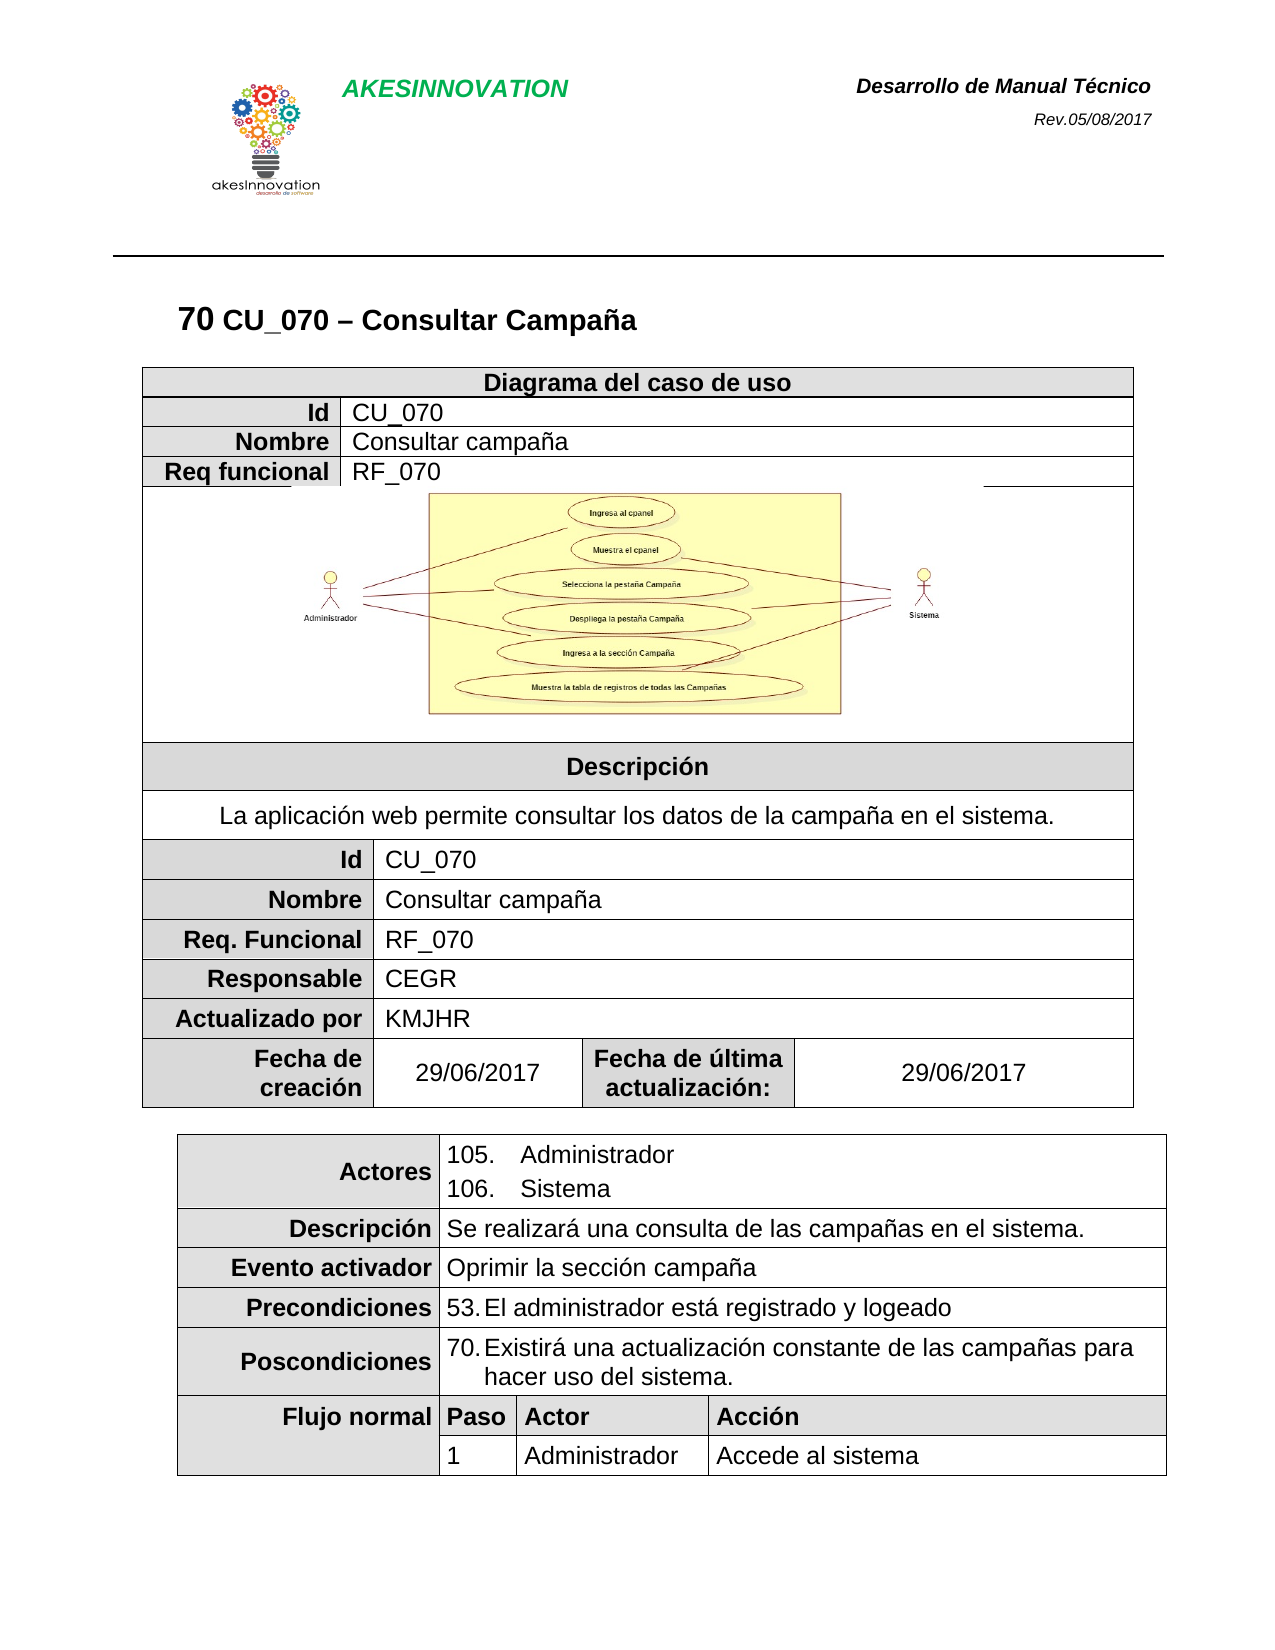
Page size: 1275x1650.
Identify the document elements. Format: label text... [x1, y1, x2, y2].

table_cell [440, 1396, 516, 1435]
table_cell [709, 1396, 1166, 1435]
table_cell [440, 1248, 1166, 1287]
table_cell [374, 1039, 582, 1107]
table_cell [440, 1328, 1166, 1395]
picture [198, 73, 331, 227]
list CU_070 – Consultar Campaña [177, 299, 1098, 338]
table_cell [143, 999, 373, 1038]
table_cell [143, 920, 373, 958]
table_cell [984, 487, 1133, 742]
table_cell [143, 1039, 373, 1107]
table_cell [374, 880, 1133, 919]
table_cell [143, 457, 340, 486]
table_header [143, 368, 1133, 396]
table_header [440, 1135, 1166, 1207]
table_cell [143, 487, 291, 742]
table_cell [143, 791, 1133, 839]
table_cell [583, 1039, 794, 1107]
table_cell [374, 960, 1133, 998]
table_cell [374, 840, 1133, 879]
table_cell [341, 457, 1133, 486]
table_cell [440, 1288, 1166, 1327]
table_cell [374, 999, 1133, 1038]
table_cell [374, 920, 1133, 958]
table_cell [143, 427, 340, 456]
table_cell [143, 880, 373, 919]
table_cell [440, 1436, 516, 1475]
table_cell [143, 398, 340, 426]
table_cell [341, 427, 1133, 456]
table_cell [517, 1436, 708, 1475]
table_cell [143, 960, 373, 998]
picture [291, 486, 984, 742]
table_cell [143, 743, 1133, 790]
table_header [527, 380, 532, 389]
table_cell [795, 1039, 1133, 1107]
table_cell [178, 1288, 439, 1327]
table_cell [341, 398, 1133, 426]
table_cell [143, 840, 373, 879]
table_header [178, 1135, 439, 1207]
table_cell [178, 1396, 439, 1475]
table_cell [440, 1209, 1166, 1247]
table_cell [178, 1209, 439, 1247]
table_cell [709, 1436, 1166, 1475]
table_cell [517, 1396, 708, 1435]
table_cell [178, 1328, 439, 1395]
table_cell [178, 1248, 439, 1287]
